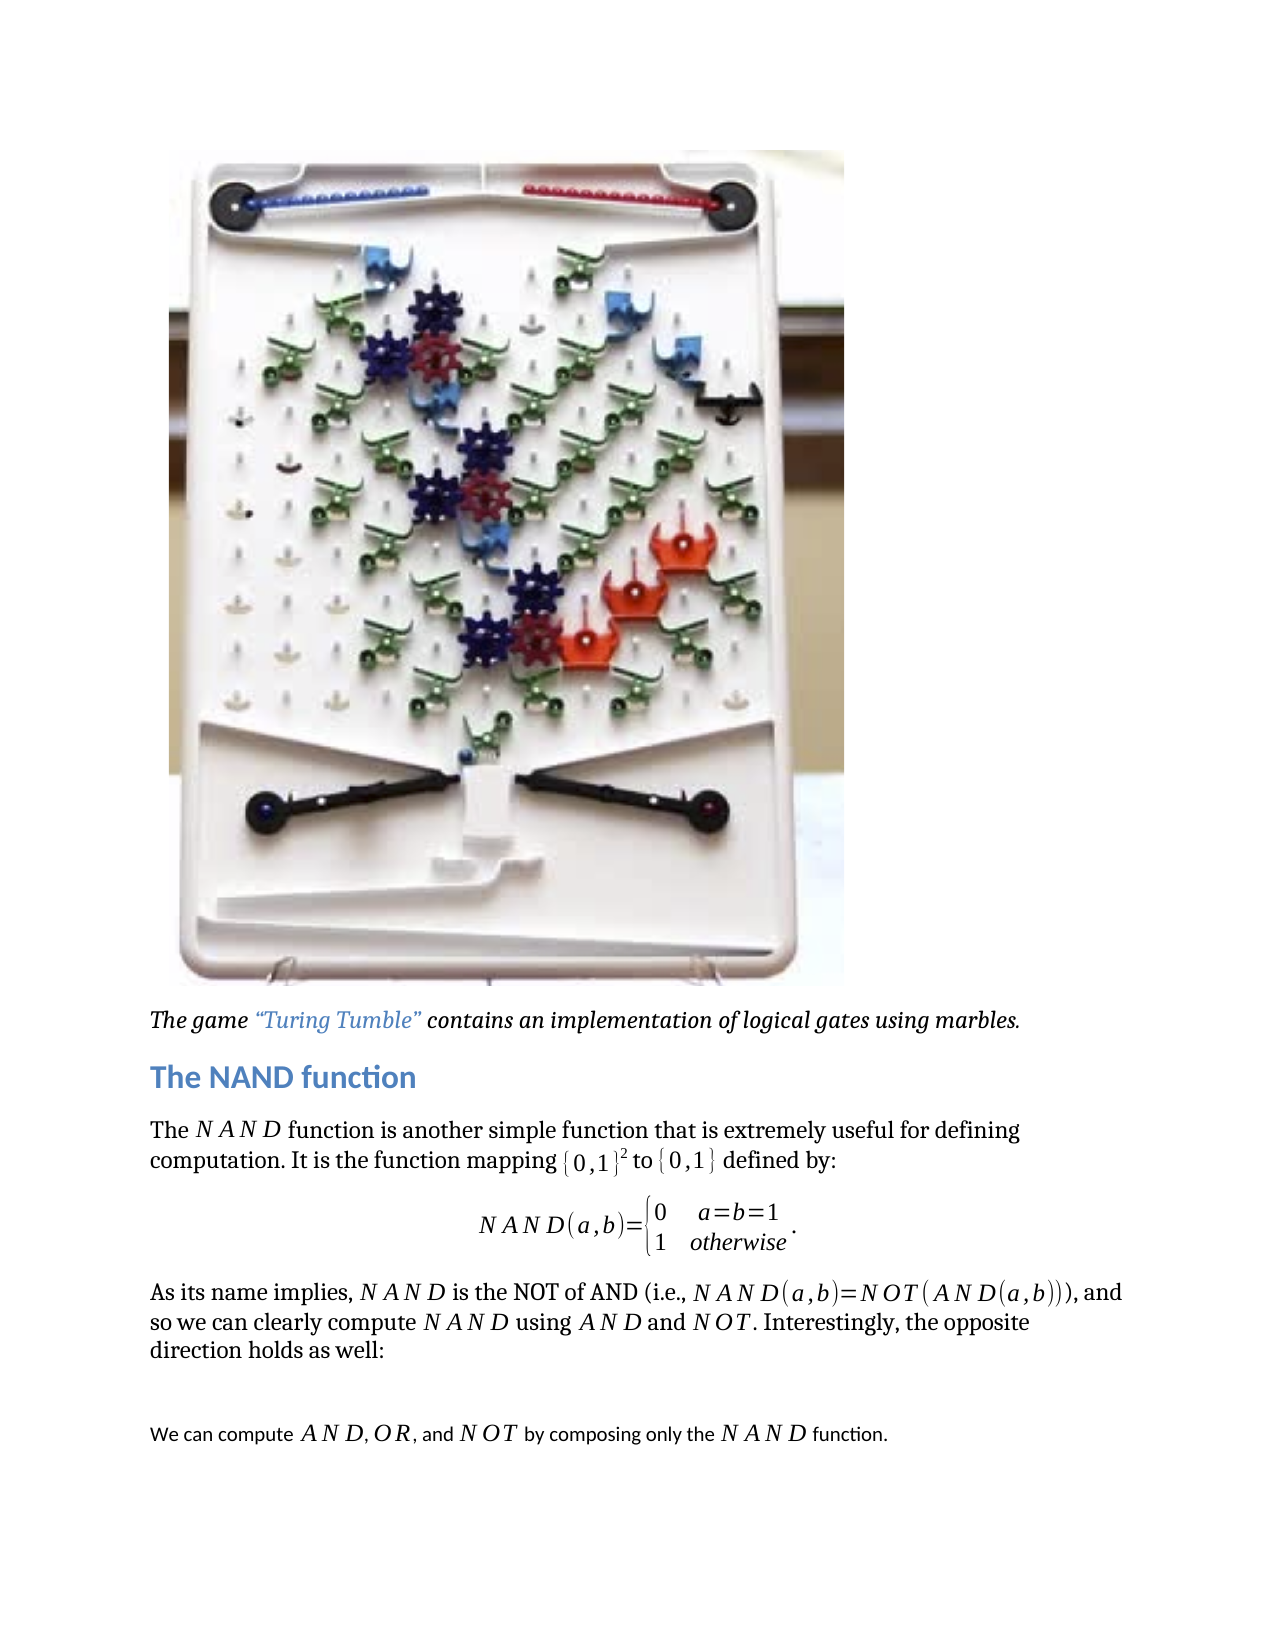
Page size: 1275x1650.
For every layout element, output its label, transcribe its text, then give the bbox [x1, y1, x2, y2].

text The function is another simple function that is extremely useful for defining computation. It is the function mapping to defined by: [150, 1116, 1125, 1177]
text We can compute , , and by composing only the function. [150, 1420, 1125, 1447]
text As its name implies, is the NOT of AND (i.e., ), and so we can clearly compute using and . Interestingly, the opposite direction holds as well: [150, 1278, 1125, 1365]
subtitle The NAND function [150, 1056, 1125, 1097]
text The game “Turing Tumble” contains an implementation of logical gates using marbles. [150, 1006, 1125, 1035]
picture [168, 150, 845, 986]
